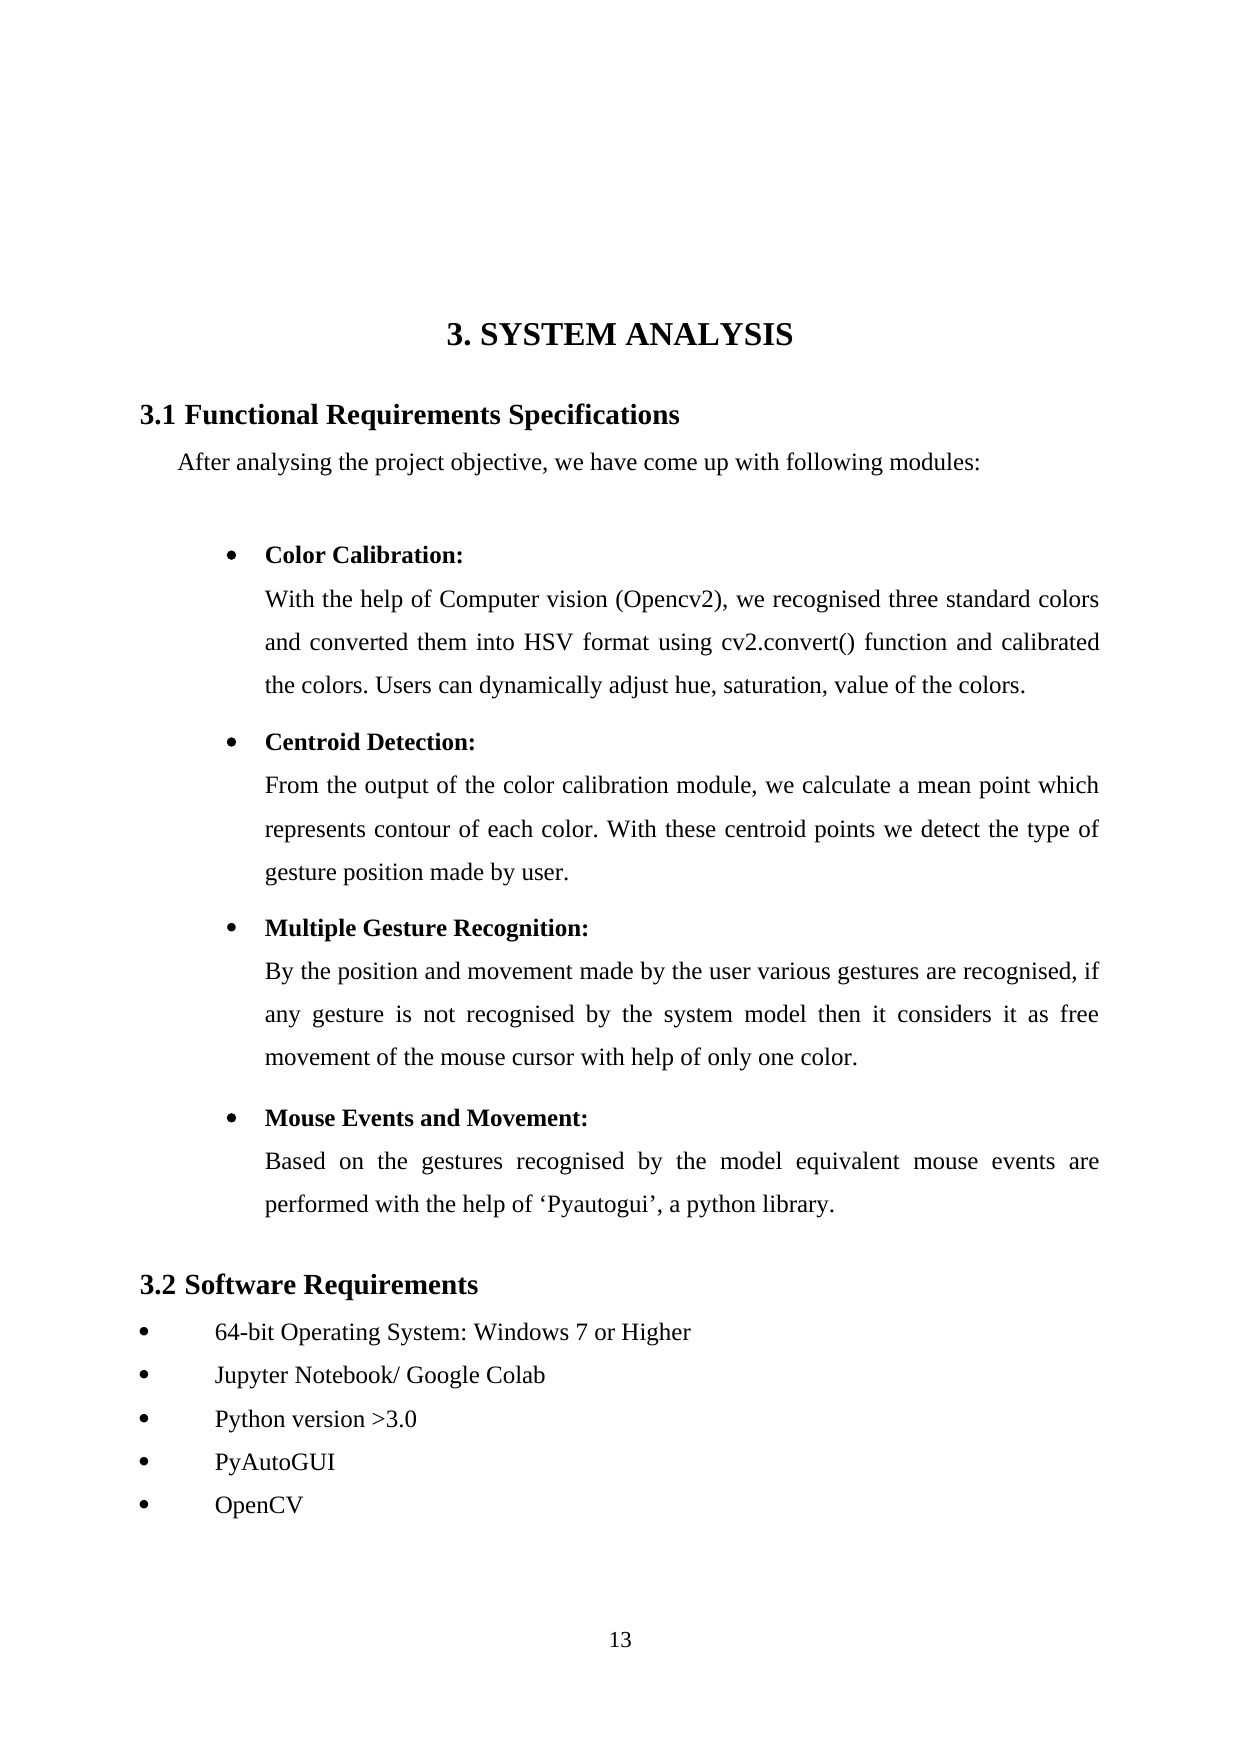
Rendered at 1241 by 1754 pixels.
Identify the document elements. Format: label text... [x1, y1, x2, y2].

list From the output of the color calibration module, we calculate a mean point which represents contour of each color. With these centroid points we detect the type of gesture position made by user. [264, 771, 1101, 886]
list Mouse Events and Movement: [227, 1103, 1101, 1132]
list After analysing the project objective, we have come up with following modules: [177, 447, 1101, 476]
list Python version >3.0 [139, 1404, 1101, 1432]
list Based on the gestures recognised by the model equivalent mouse events are performed with the help of ‘Pyautogui’, a python library. [264, 1146, 1101, 1218]
text 3. SYSTEM ANALYSIS [139, 314, 1101, 352]
list 64-bit Operating System: Windows 7 or Higher [139, 1317, 1101, 1346]
list OpenCV [139, 1490, 1101, 1519]
list PyAutoGUI [139, 1447, 1101, 1476]
list Jupyter Notebook/ Google Colab [139, 1361, 1101, 1389]
list Multiple Gesture Recognition: [227, 913, 1101, 942]
list Functional Requirements Specifications [139, 397, 1101, 430]
list By the position and movement made by the user various gestures are recognised, if any gesture is not recognised by the system model then it considers it as free movement of the mouse cursor with help of only one color. [264, 956, 1101, 1071]
list Centroid Detection: [227, 727, 1101, 756]
list Software Requirements [139, 1267, 1101, 1301]
list Color Calibration: [227, 541, 1101, 569]
list With the help of Computer vision (Opencv2), we recognised three standard colors and converted them into HSV format using cv2.convert() function and calibrated the colors. Users can dynamically adjust hue, saturation, value of the colors. [264, 584, 1101, 699]
